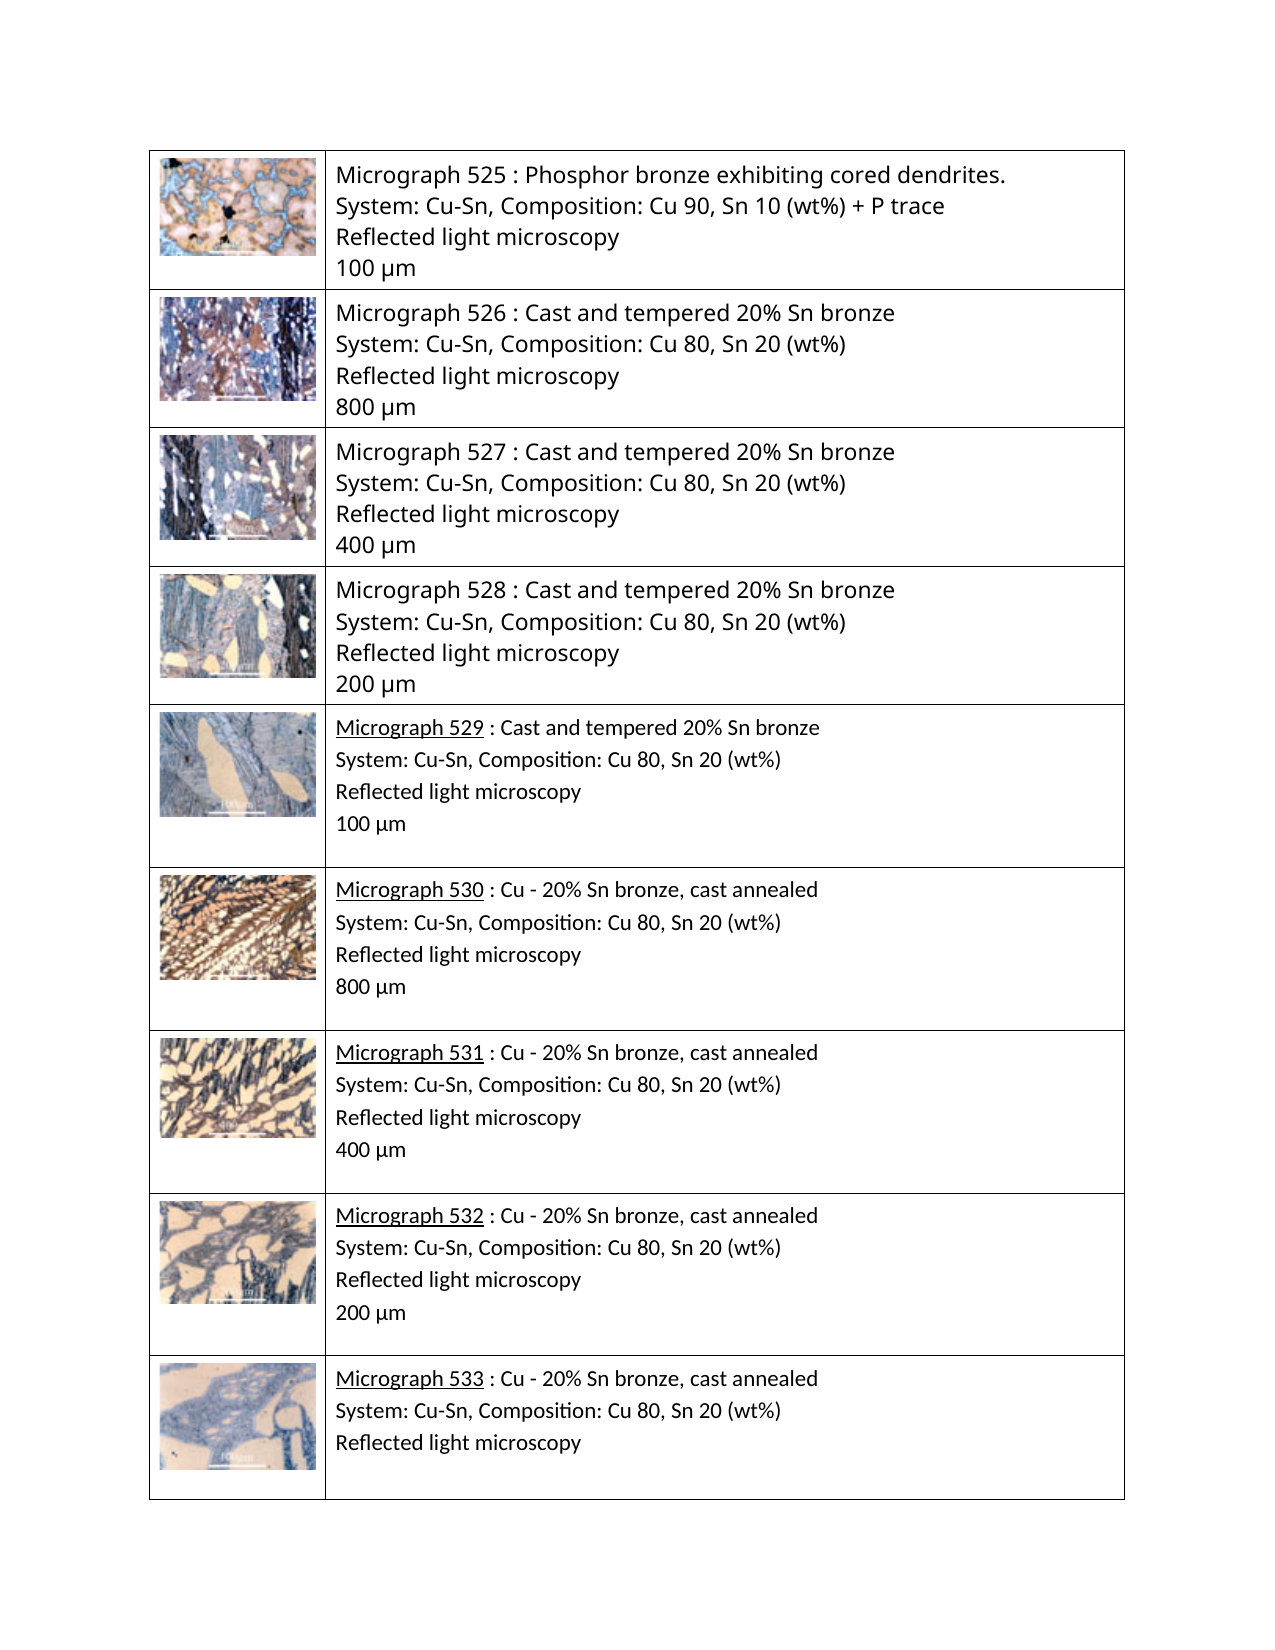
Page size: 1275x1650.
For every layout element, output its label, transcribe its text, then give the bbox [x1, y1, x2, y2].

table_cell [150, 1356, 325, 1499]
table_cell Micrograph 529 : Cast and tempered 20% Sn bronze System: Cu-Sn, Composition: Cu 80, Sn 20 (wt%) Reflected light microscopy 100 μm [326, 705, 1124, 867]
table_cell [150, 868, 325, 1030]
table_cell Micrograph 528 : Cast and tempered 20% Sn bronze System: Cu-Sn, Composition: Cu 80, Sn 20 (wt%) Reflected light microscopy 200 μm [326, 567, 1124, 704]
picture [159, 1201, 316, 1304]
table_cell Micrograph 531 : Cu - 20% Sn bronze, cast annealed System: Cu-Sn, Composition: Cu 80, Sn 20 (wt%) Reflected light microscopy 400 μm [326, 1031, 1124, 1193]
picture [159, 435, 316, 540]
table_cell [150, 567, 325, 704]
table_cell Micrograph 532 : Cu - 20% Sn bronze, cast annealed System: Cu-Sn, Composition: Cu 80, Sn 20 (wt%) Reflected light microscopy 200 μm [326, 1194, 1124, 1355]
picture [159, 158, 316, 256]
table_cell [150, 1031, 325, 1193]
picture [159, 1363, 316, 1470]
table_cell Micrograph 527 : Cast and tempered 20% Sn bronze System: Cu-Sn, Composition: Cu 80, Sn 20 (wt%) Reflected light microscopy 400 μm [326, 428, 1124, 566]
picture [159, 1038, 316, 1138]
table_cell Micrograph 525 : Phosphor bronze exhibiting cored dendrites. System: Cu-Sn, Composition: Cu 90, Sn 10 (wt%) + P trace Reflected light microscopy 100 μm [326, 151, 1124, 288]
table_cell Micrograph 526 : Cast and tempered 20% Sn bronze System: Cu-Sn, Composition: Cu 80, Sn 20 (wt%) Reflected light microscopy 800 μm [326, 290, 1124, 427]
picture [159, 875, 316, 980]
picture [159, 297, 316, 401]
picture [159, 574, 316, 678]
table_cell [150, 151, 325, 288]
table_cell [150, 290, 325, 427]
picture [159, 712, 316, 817]
table_cell [150, 705, 325, 867]
table_cell [150, 428, 325, 566]
table_cell Micrograph 530 : Cu - 20% Sn bronze, cast annealed System: Cu-Sn, Composition: Cu 80, Sn 20 (wt%) Reflected light microscopy 800 μm [326, 868, 1124, 1030]
table_cell [150, 1194, 325, 1355]
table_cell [326, 1356, 1124, 1499]
